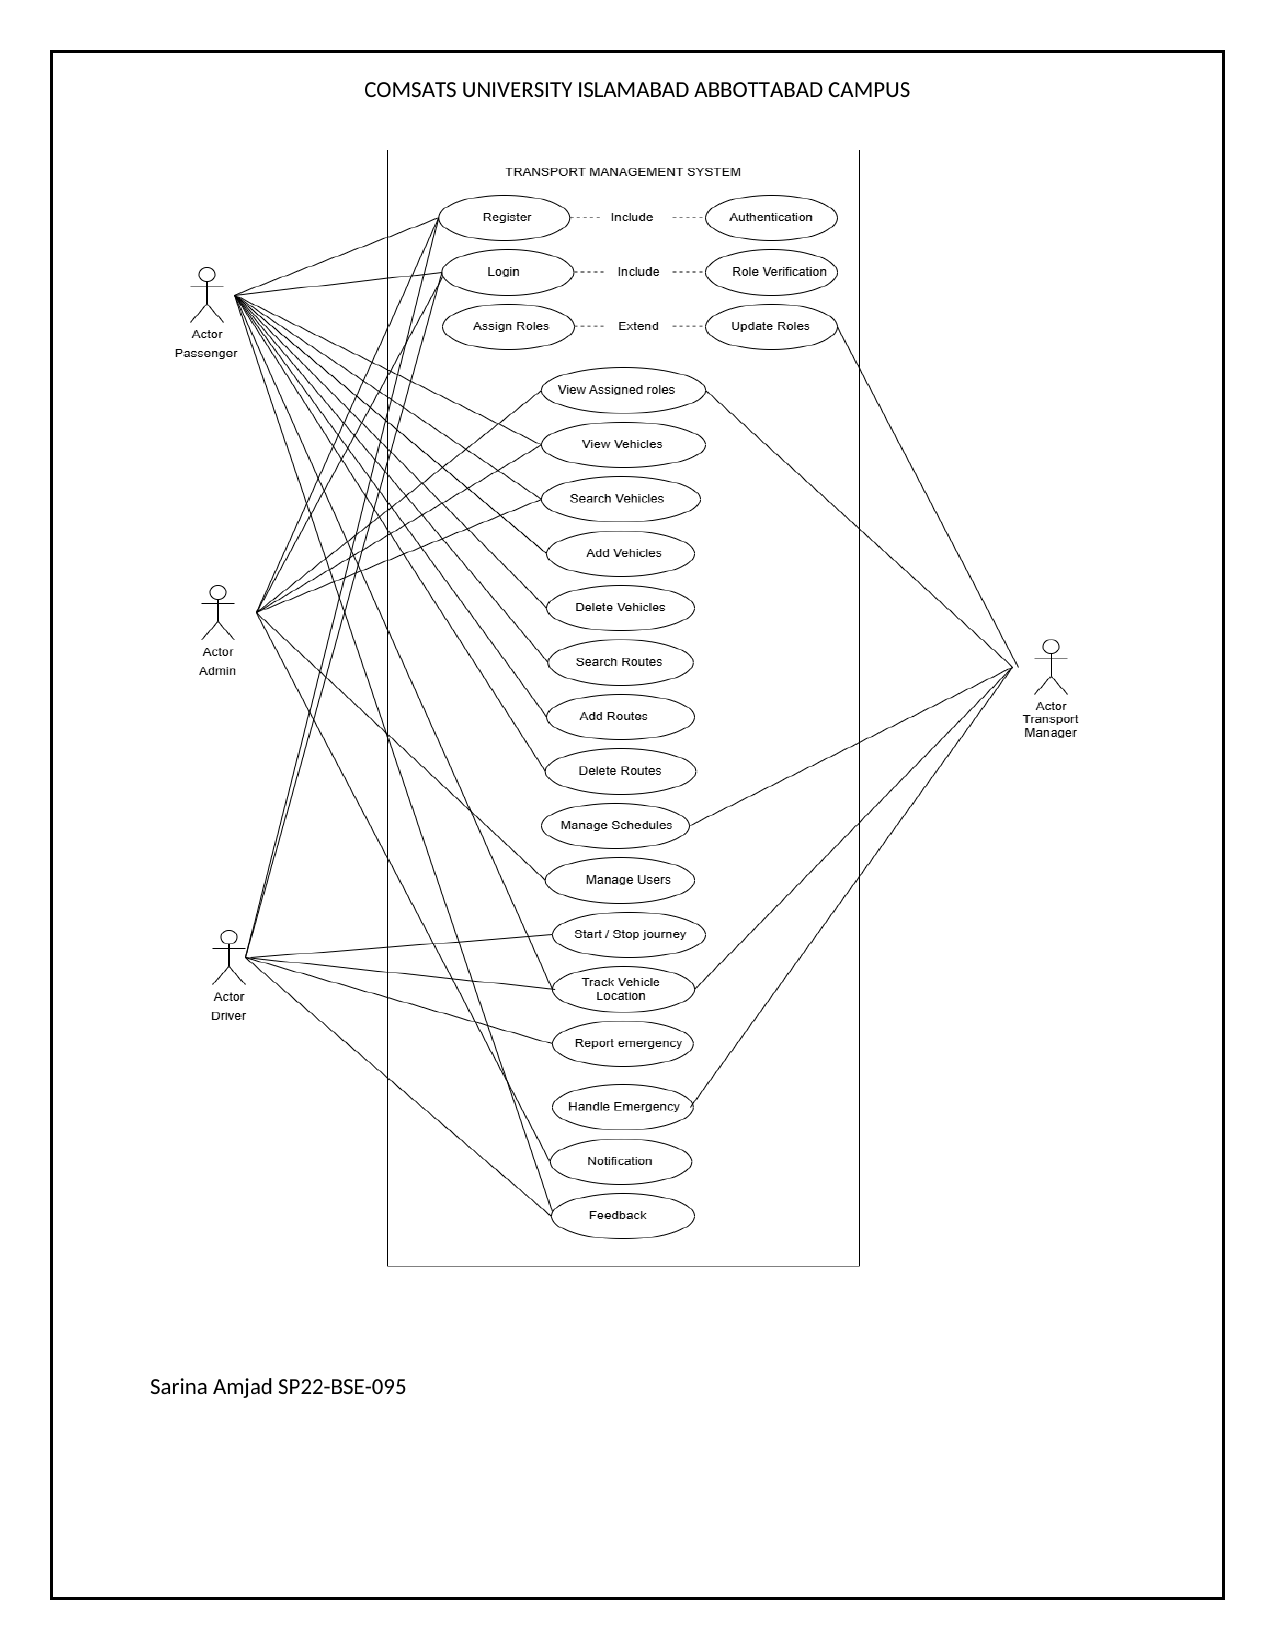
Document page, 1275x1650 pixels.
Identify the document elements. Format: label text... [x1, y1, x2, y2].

text Sarina Amjad SP22-BSE-095 [150, 1372, 1125, 1400]
picture [150, 150, 1085, 1267]
